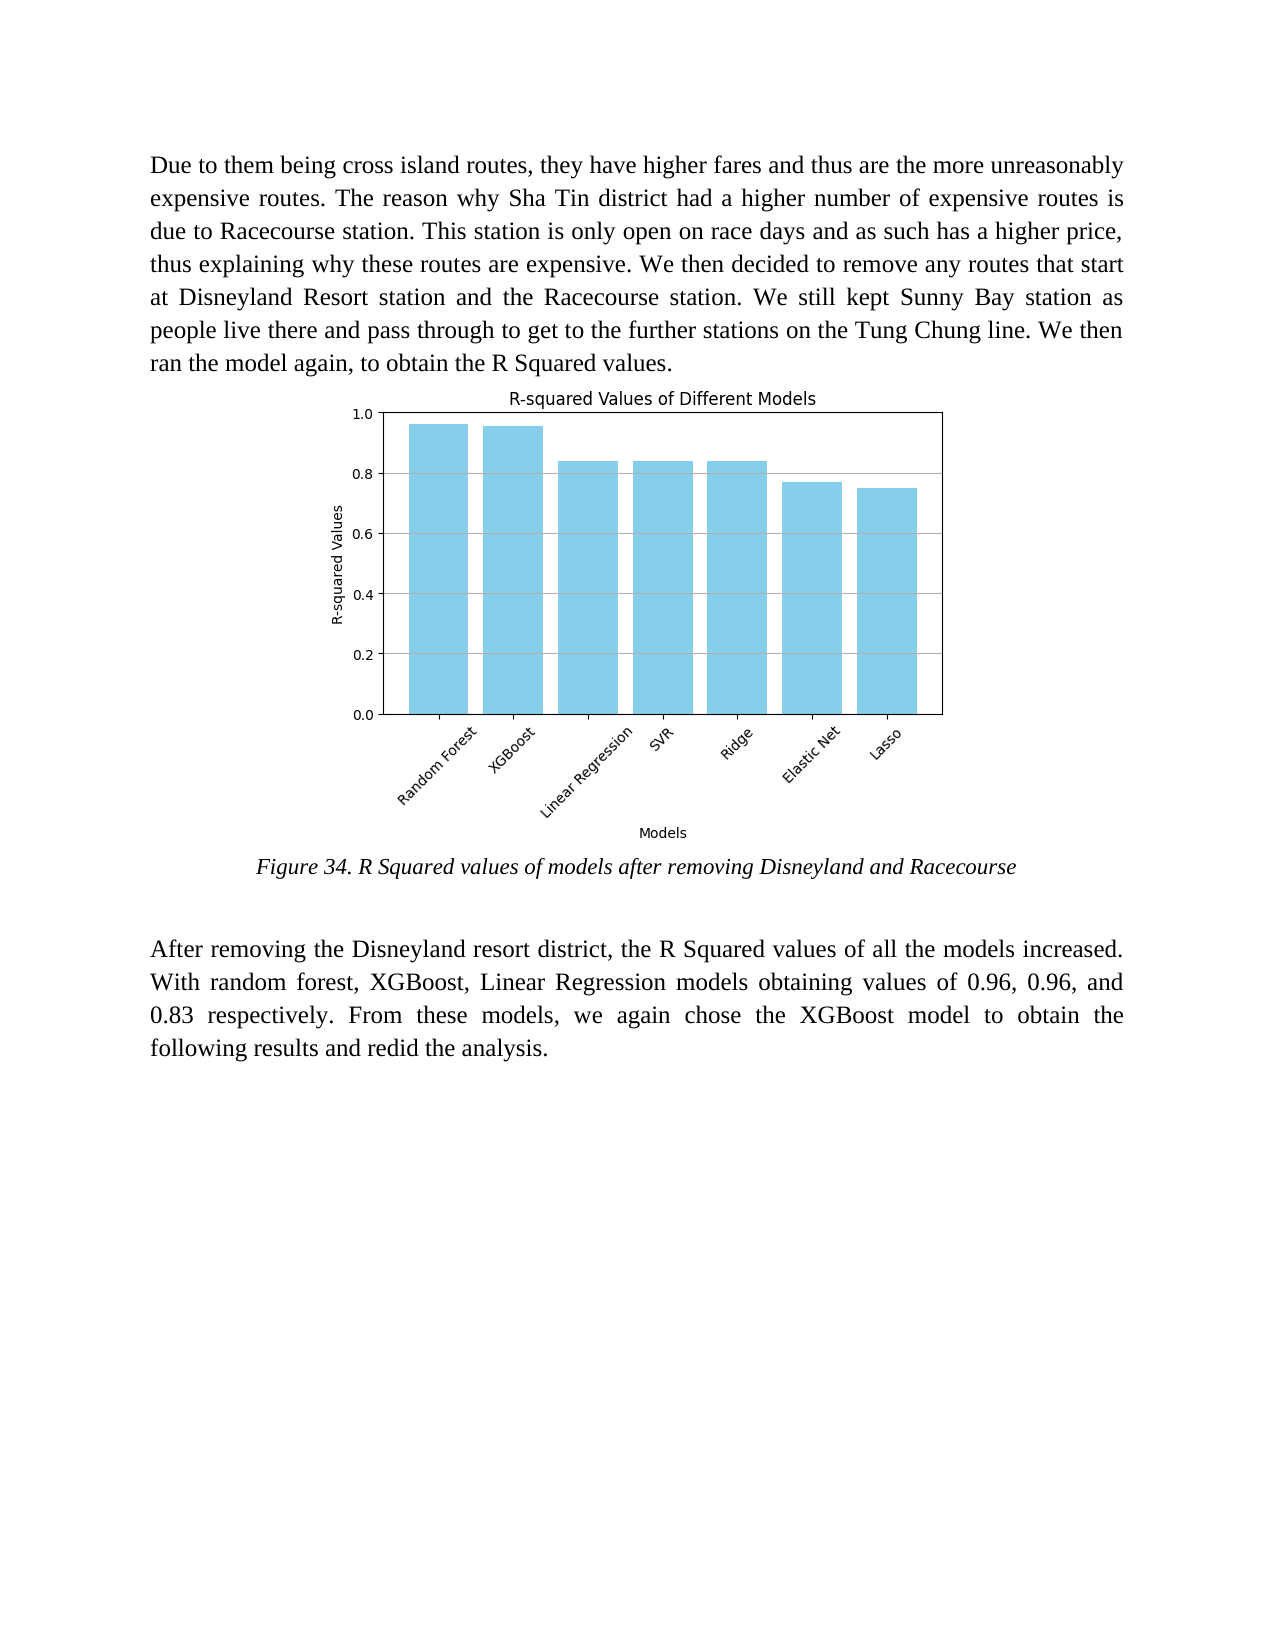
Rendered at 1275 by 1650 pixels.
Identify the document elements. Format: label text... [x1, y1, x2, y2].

picture [322, 381, 953, 849]
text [150, 150, 1125, 377]
text Figure 34. R Squared values of models after removing Disneyland and Racecourse [150, 853, 1125, 879]
text After removing the Disneyland resort district, the R Squared values of all the models increased. With random forest, XGBoost, Linear Regression models obtaining values of 0.96, 0.96, and 0.83 respectively. From these models, we again chose the XGBoost model to obtain the following results and redid the analysis. [150, 934, 1125, 1062]
